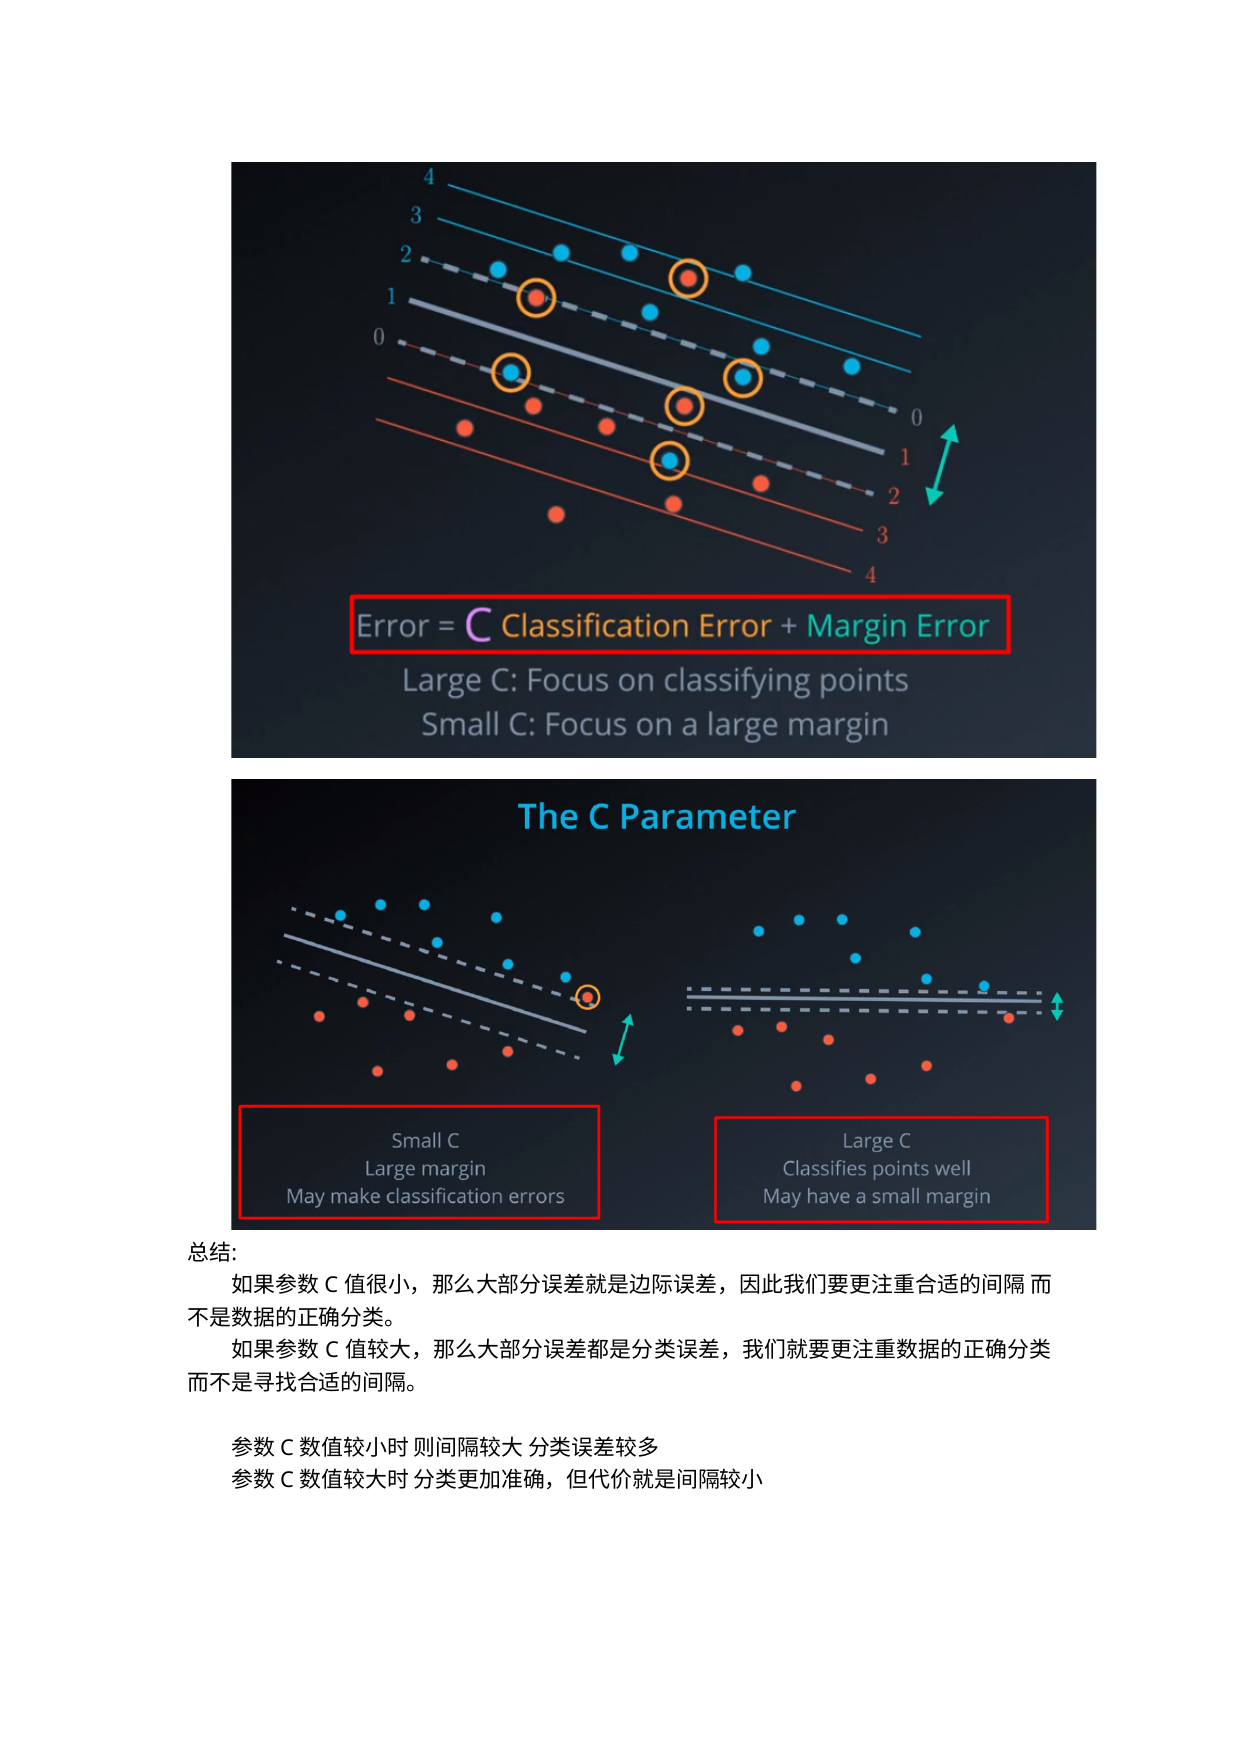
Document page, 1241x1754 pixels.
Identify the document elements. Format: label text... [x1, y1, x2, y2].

picture [231, 162, 1097, 758]
text 参数 C 数值较大时 分类更加准确，但代价就是间隔较小 [187, 1462, 1053, 1494]
text 如果参数 C 值很小，那么大部分误差就是边际误差，因此我们要更注重合适的间隔 而不是数据的正确分类。 [187, 1267, 1053, 1332]
picture [231, 779, 1097, 1230]
text 总结: [187, 1234, 1053, 1267]
text 参数 C 数值较小时 则间隔较大 分类误差较多 [187, 1429, 1053, 1462]
text 如果参数 C 值较大，那么大部分误差都是分类误差，我们就要更注重数据的正确分类 而不是寻找合适的间隔。 [187, 1332, 1053, 1397]
